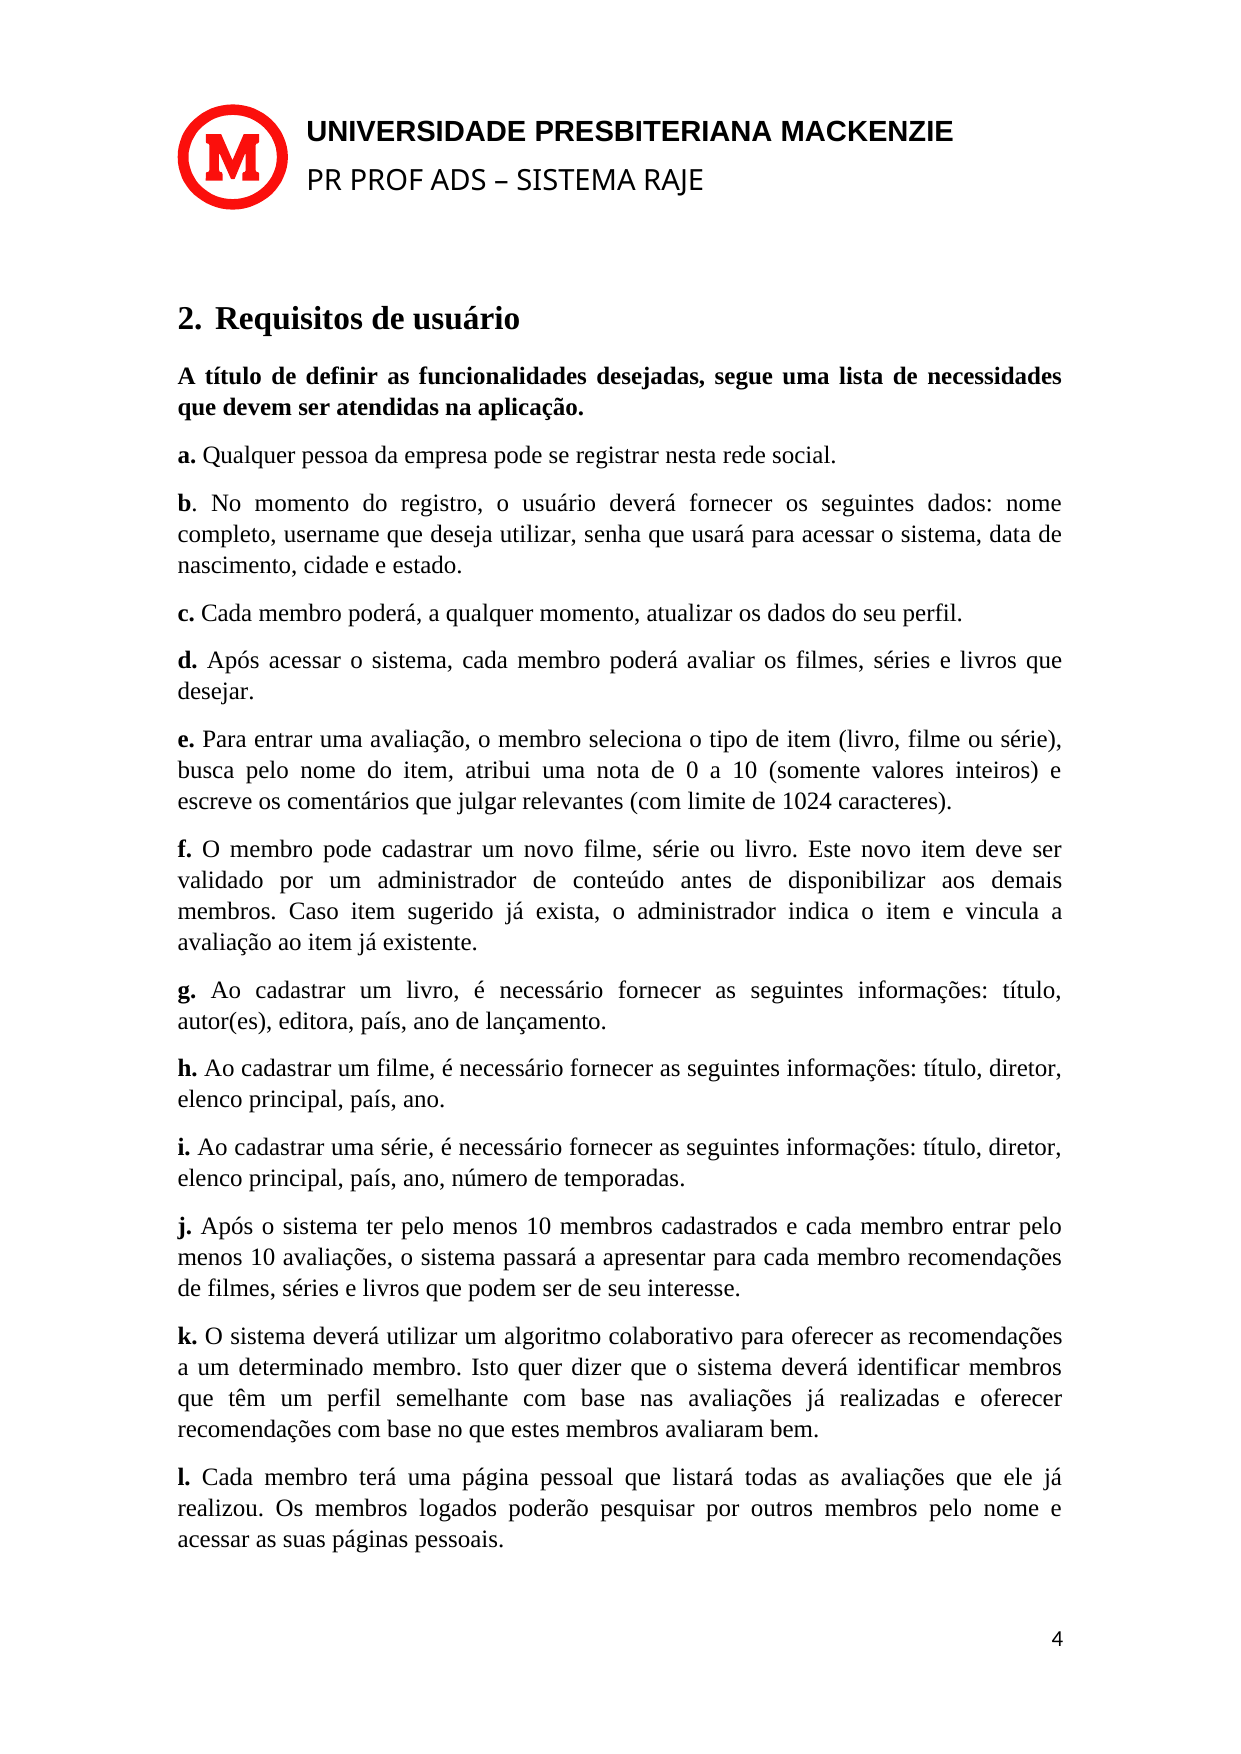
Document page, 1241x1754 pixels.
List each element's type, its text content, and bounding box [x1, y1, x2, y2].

text i. Ao cadastrar uma série, é necessário fornecer as seguintes informações: título, diretor, elenco principal, país, ano, número de temporadas. [177, 1132, 1063, 1192]
text j. Após o sistema ter pelo menos 10 membros cadastrados e cada membro entrar pelo menos 10 avaliações, o sistema passará a apresentar para cada membro recomendações de filmes, séries e livros que podem ser de seu interesse. [177, 1211, 1063, 1302]
text c. Cada membro poderá, a qualquer momento, atualizar os dados do seu perfil. [177, 598, 1063, 626]
text l. Cada membro terá uma página pessoal que listará todas as avaliações que ele já realizou. Os membros logados poderão pesquisar por outros membros pelo nome e acessar as suas páginas pessoais. [177, 1462, 1063, 1552]
text e. Para entrar uma avaliação, o membro seleciona o tipo de item (livro, filme ou série), busca pelo nome do item, atribui uma nota de 0 a 10 (somente valores inteiros) e escreve os comentários que julgar relevantes (com limite de 1024 caracteres). [177, 724, 1063, 815]
subtitle Requisitos de usuário [177, 298, 1063, 336]
text f. O membro pode cadastrar um novo filme, série ou livro. Este novo item deve ser validado por um administrador de conteúdo antes de disponibilizar aos demais membros. Caso item sugerido já exista, o administrador indica o item e vincula a avaliação ao item já existente. [177, 834, 1063, 956]
text k. O sistema deverá utilizar um algoritmo colaborativo para oferecer as recomendações a um determinado membro. Isto quer dizer que o sistema deverá identificar membros que têm um perfil semelhante com base nas avaliações já realizadas e oferecer recomendações com base no que estes membros avaliaram bem. [177, 1321, 1063, 1443]
text g. Ao cadastrar um livro, é necessário fornecer as seguintes informações: título, autor(es), editora, país, ano de lançamento. [177, 975, 1063, 1034]
text d. Após acessar o sistema, cada membro poderá avaliar os filmes, séries e livros que desejar. [177, 645, 1063, 705]
text b. No momento do registro, o usuário deverá fornecer os seguintes dados: nome completo, username que deseja utilizar, senha que usará para acessar o sistema, data de nascimento, cidade e estado. [177, 488, 1063, 579]
text h. Ao cadastrar um filme, é necessário fornecer as seguintes informações: título, diretor, elenco principal, país, ano. [177, 1053, 1063, 1113]
text A título de definir as funcionalidades desejadas, segue uma lista de necessidades que devem ser atendidas na aplicação. [177, 361, 1063, 421]
text a. Qualquer pessoa da empresa pode se registrar nesta rede social. [177, 440, 1063, 469]
